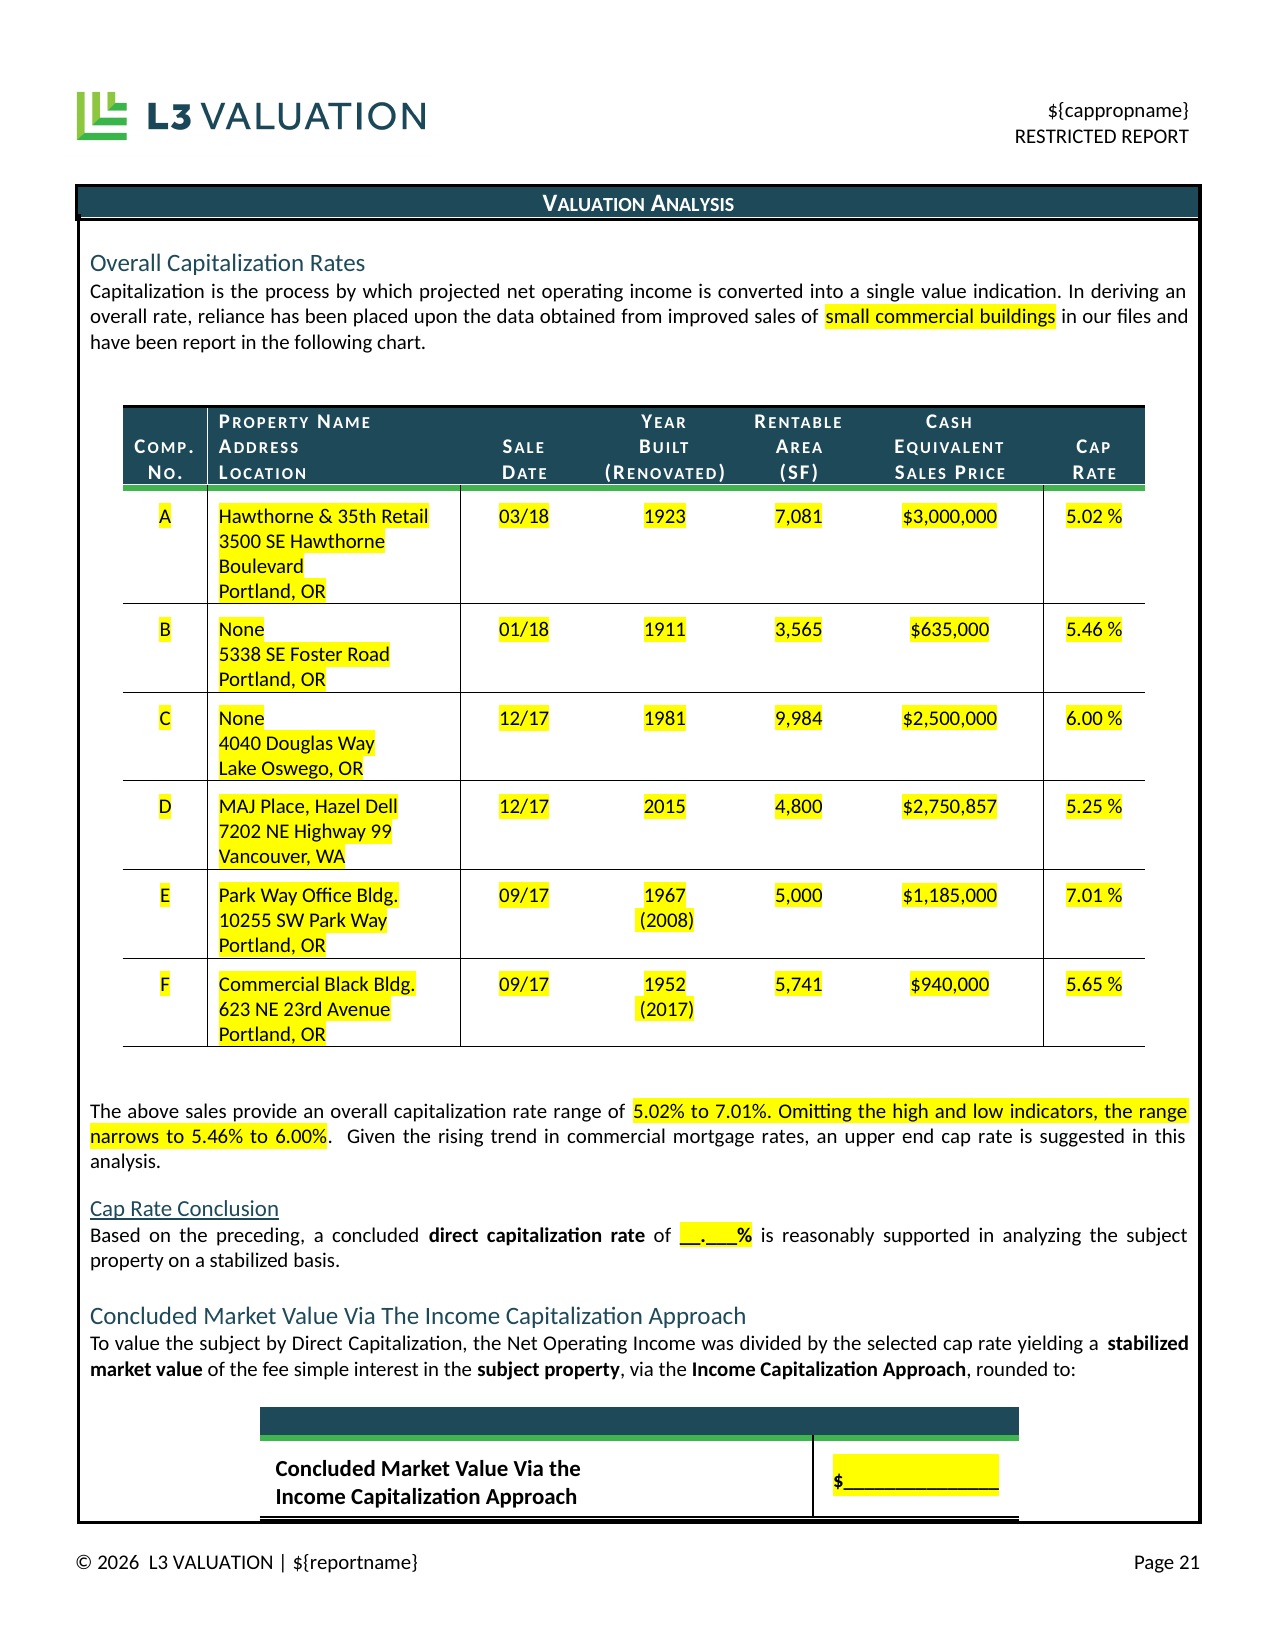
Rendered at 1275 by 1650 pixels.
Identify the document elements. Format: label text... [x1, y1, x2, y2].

table_header Valuation Analysis [78, 187, 1198, 217]
picture [60, 75, 440, 156]
